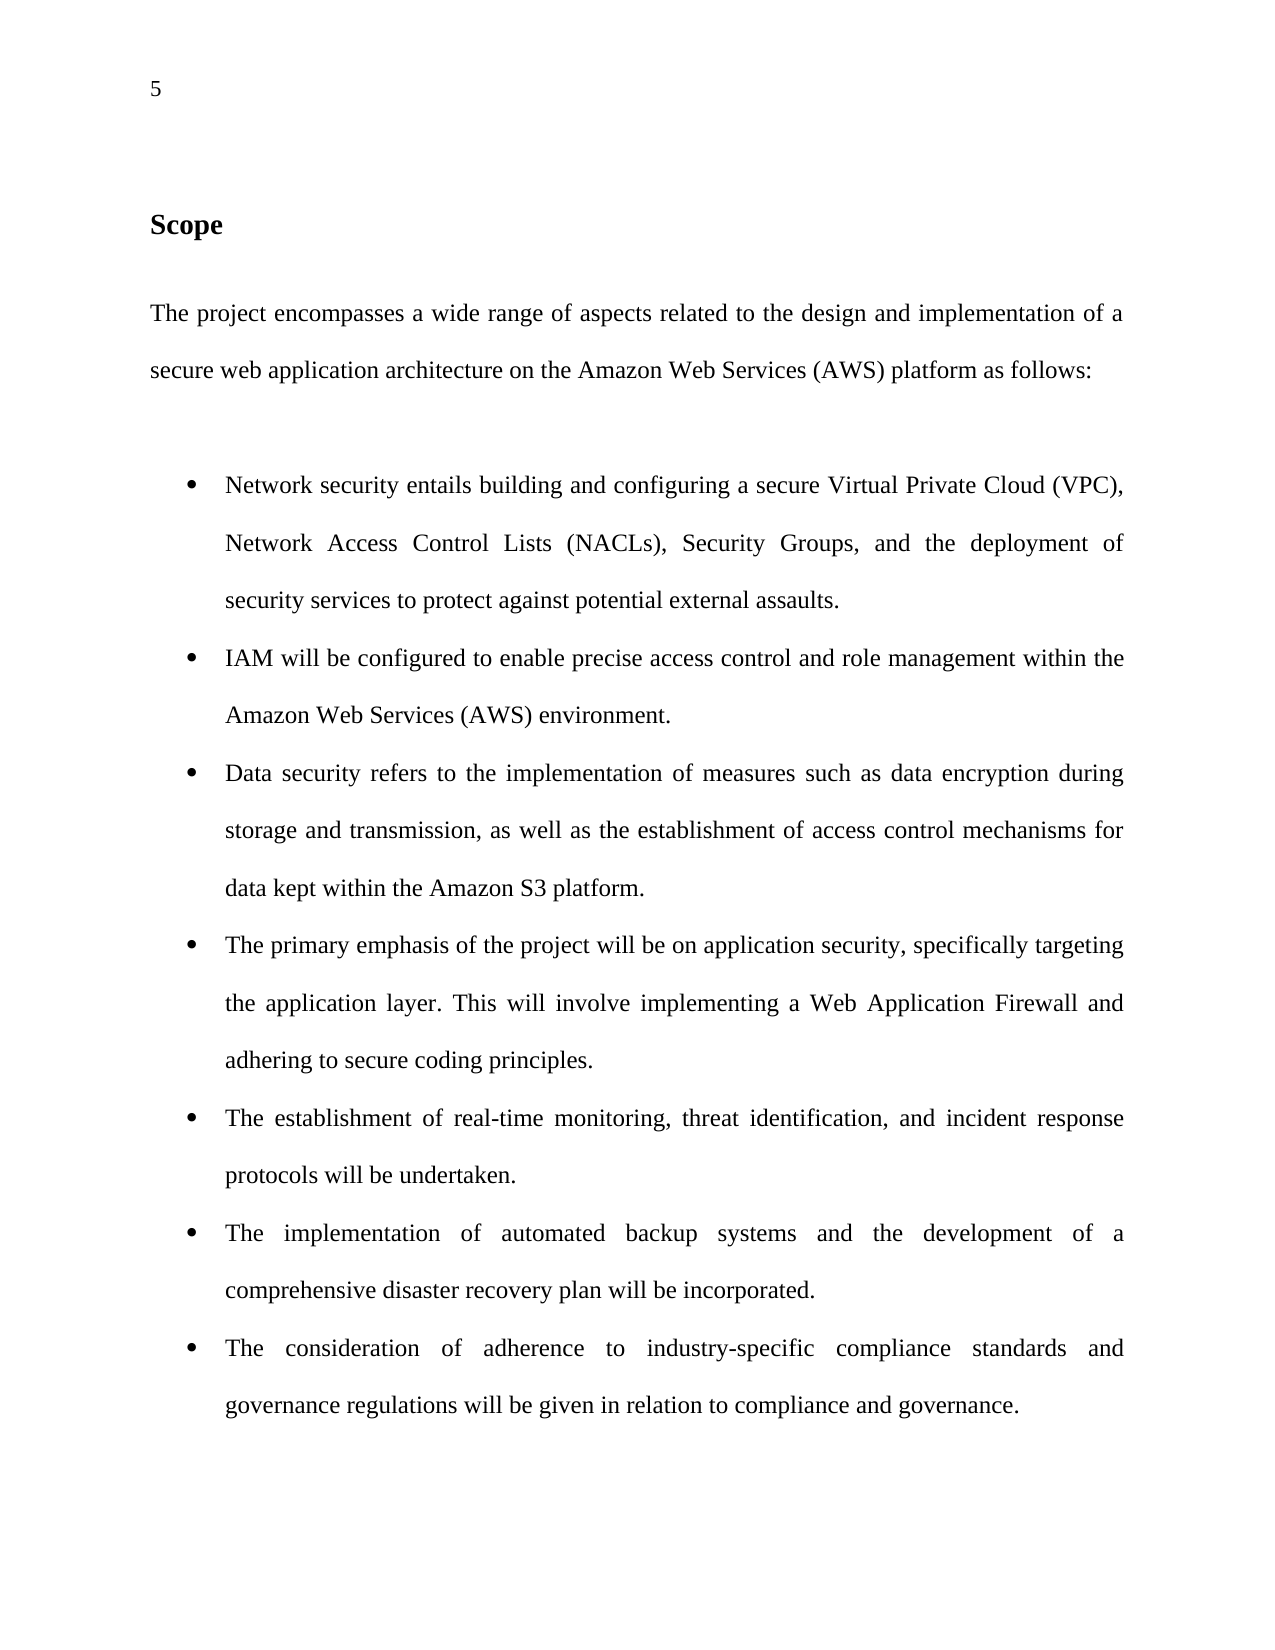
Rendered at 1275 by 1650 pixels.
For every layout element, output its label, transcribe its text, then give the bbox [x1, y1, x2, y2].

list The consideration of adherence to industry-specific compliance standards and governance regulations will be given in relation to compliance and governance. [187, 1333, 1125, 1419]
list Network security entails building and configuring a secure Virtual Private Cloud (VPC), Network Access Control Lists (NACLs), Security Groups, and the deployment of security services to protect against potential external assaults. [187, 470, 1125, 614]
list The establishment of real-time monitoring, threat identification, and incident response protocols will be undertaken. [187, 1103, 1125, 1189]
list The implementation of automated backup systems and the development of a comprehensive disaster recovery plan will be incorporated. [187, 1218, 1125, 1304]
text The project encompasses a wide range of aspects related to the design and implementation of a secure web application architecture on the Amazon Web Services (AWS) platform as follows: [150, 298, 1125, 384]
list The primary emphasis of the project will be on application security, specifically targeting the application layer. This will involve implementing a Web Application Firewall and adhering to secure coding principles. [187, 930, 1125, 1074]
subtitle Scope [150, 207, 1125, 240]
list Data security refers to the implementation of measures such as data encryption during storage and transmission, as well as the establishment of access control mechanisms for data kept within the Amazon S3 platform. [187, 758, 1125, 902]
list IAM will be configured to enable precise access control and role management within the Amazon Web Services (AWS) environment. [187, 643, 1125, 729]
